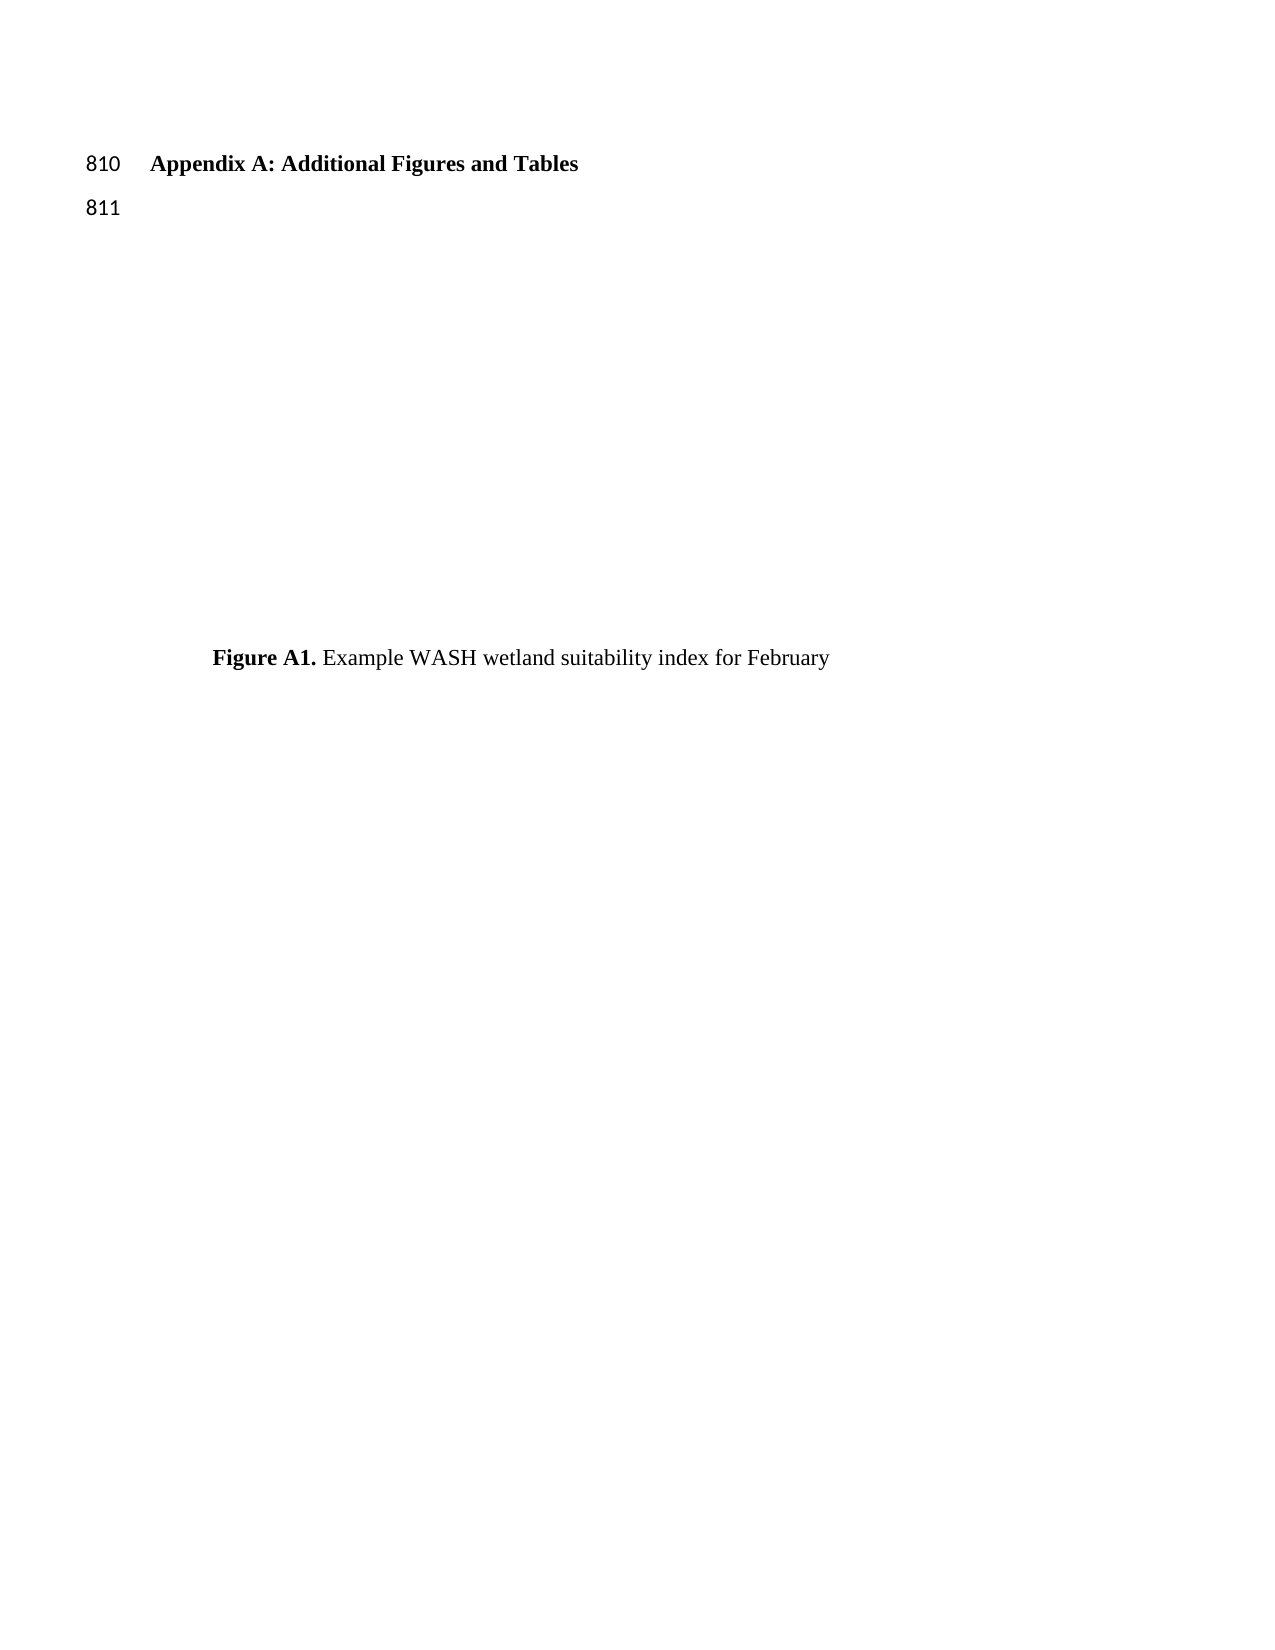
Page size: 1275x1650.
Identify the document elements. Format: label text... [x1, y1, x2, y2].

text Appendix A: Additional Figures and Tables [150, 150, 1125, 176]
